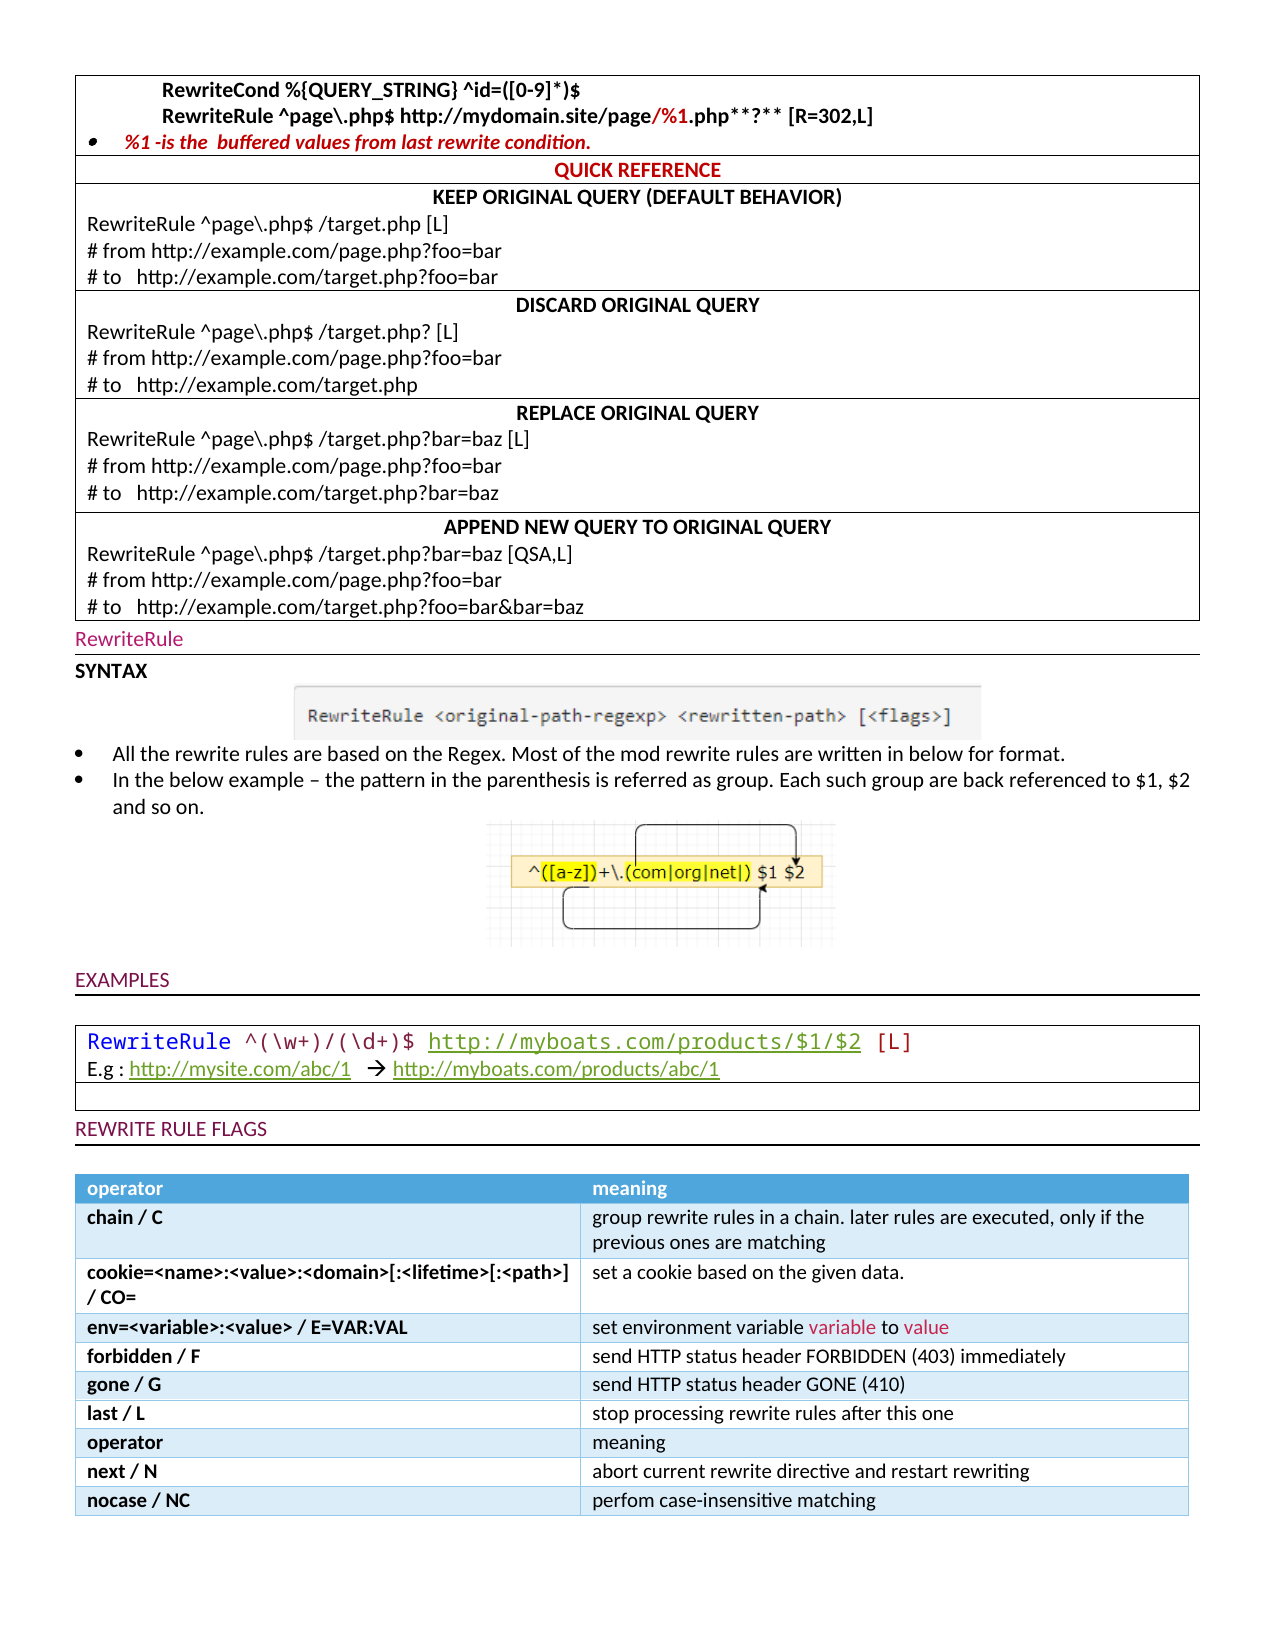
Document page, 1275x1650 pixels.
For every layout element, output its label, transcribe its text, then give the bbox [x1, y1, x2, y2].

subtitle RewriteRule [75, 625, 1200, 654]
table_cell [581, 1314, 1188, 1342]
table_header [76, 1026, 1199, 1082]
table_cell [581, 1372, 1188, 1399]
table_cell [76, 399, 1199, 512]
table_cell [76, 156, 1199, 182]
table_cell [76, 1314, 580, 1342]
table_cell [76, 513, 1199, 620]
subtitle EXAMPLES [75, 966, 1200, 994]
list In the below example – the pattern in the parenthesis is referred as group. Each such group are back referenced to $1, $2 and so on. [75, 767, 1200, 820]
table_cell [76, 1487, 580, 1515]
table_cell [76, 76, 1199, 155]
picture [293, 683, 982, 740]
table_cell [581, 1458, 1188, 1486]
list All the rewrite rules are based on the Regex. Most of the mod rewrite rules are written in below for format. [75, 740, 1200, 767]
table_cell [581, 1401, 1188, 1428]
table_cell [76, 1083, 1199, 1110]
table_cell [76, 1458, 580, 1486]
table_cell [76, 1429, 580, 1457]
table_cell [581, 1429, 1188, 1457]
picture [486, 820, 836, 947]
subtitle REWRITE RULE FLAGS [75, 1115, 1200, 1144]
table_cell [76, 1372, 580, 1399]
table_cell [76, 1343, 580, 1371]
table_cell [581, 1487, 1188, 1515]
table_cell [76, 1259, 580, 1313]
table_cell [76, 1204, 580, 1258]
text SYNTAX [75, 657, 1200, 684]
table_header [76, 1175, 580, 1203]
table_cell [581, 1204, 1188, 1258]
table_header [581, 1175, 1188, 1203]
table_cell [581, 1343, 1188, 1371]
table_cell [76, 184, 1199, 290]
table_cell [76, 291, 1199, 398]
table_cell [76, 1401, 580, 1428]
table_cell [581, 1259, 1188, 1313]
